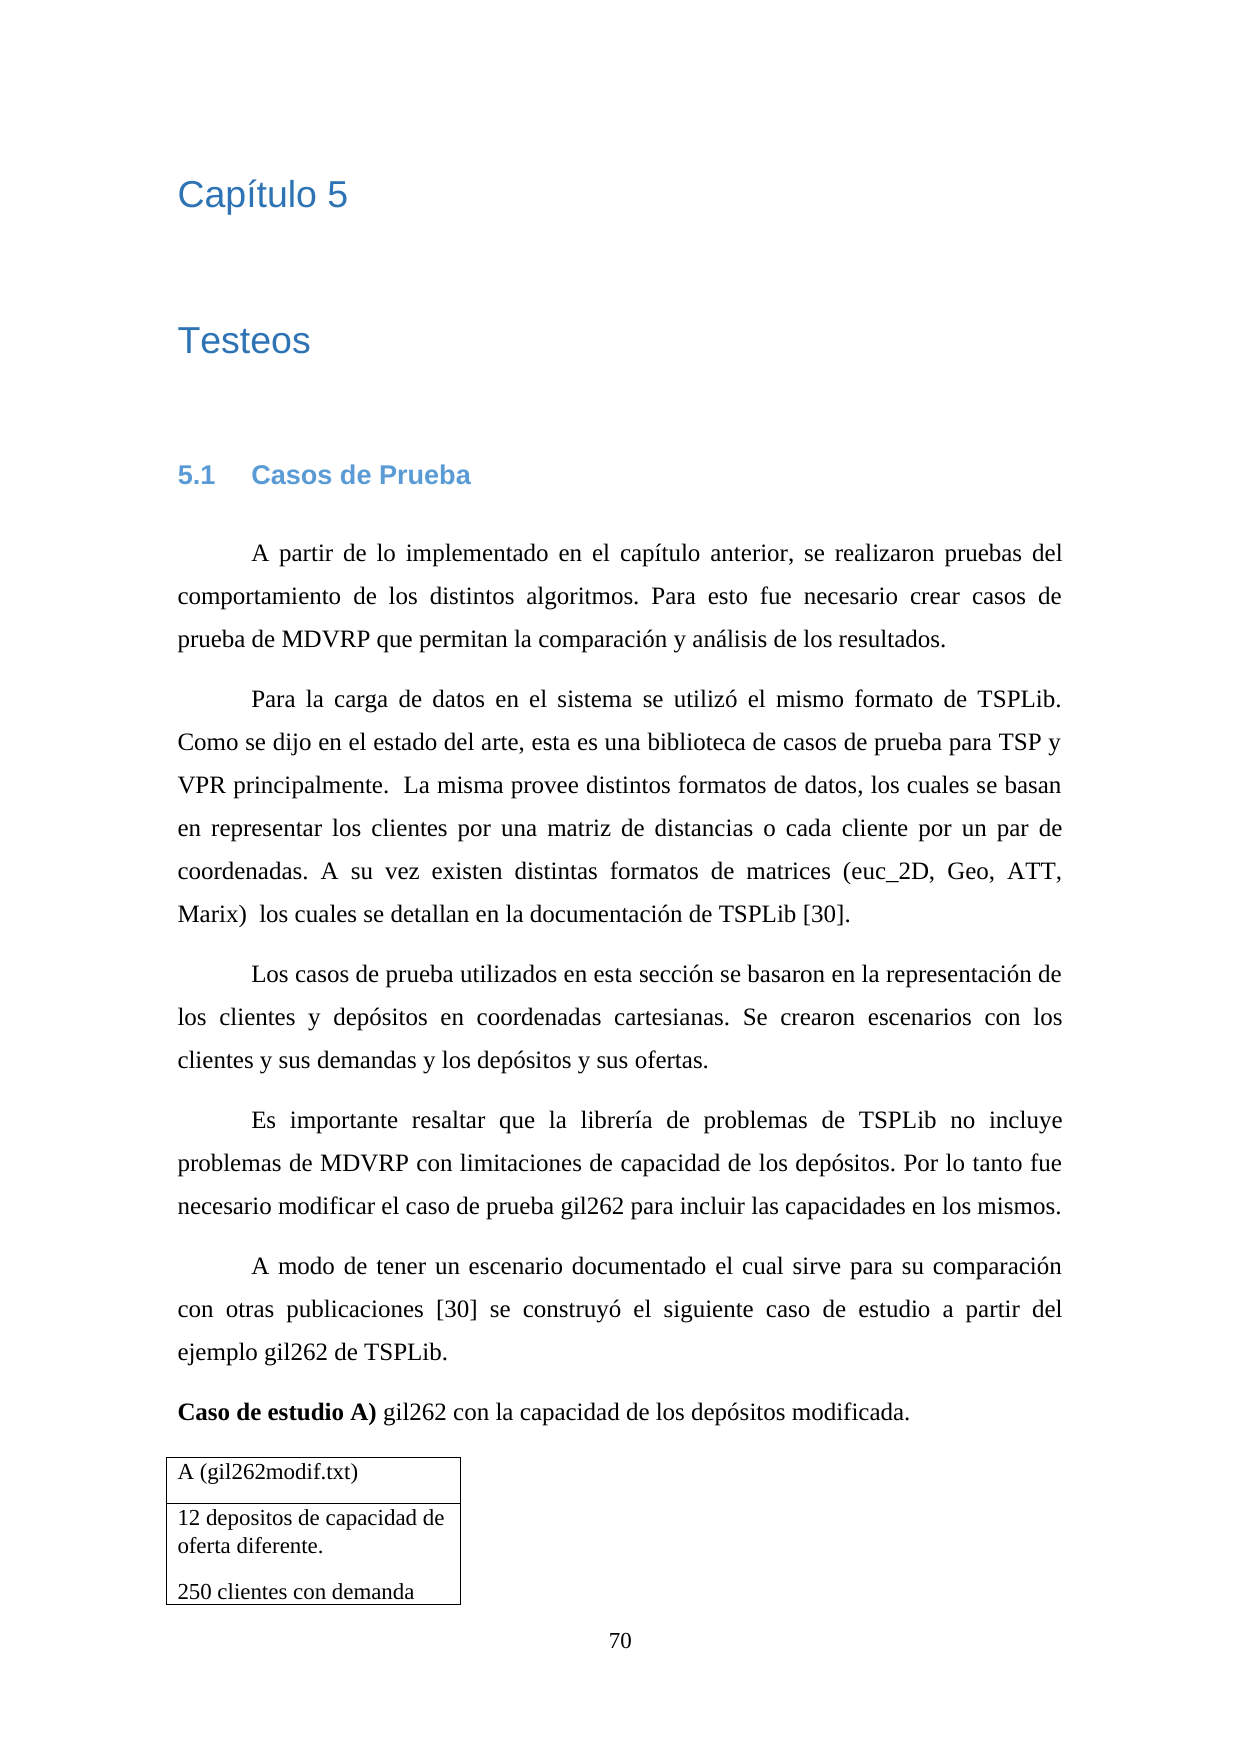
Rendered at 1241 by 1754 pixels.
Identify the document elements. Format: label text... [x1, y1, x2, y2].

subtitle Testeos [177, 318, 1063, 361]
subtitle Capítulo 5 [177, 173, 1063, 216]
text Para la carga de datos en el sistema se utilizó el mismo formato de TSPLib. Como se dijo en el estado del arte, esta es una biblioteca de casos de prueba para TSP y VPR principalmente. La misma provee distintos formatos de datos, los cuales se basan en representar los clientes por una matriz de distancias o cada cliente por un par de coordenadas. A su vez existen distintas formatos de matrices (euc_2D, Geo, ATT, Marix) los cuales se detallan en la documentación de TSPLib . [177, 684, 1063, 928]
text Caso de estudio A) gil262 con la capacidad de los depósitos modificada. [177, 1397, 1063, 1426]
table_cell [167, 1504, 460, 1604]
text Los casos de prueba utilizados en esta sección se basaron en la representación de los clientes y depósitos en coordenadas cartesianas. Se crearon escenarios con los clientes y sus demandas y los depósitos y sus ofertas. [177, 959, 1063, 1074]
text A modo de tener un escenario documentado el cual sirve para su comparación con otras publicaciones se construyó el siguiente caso de estudio a partir del ejemplo gil262 de TSPLib. [177, 1251, 1063, 1366]
text A partir de lo implementado en el capítulo anterior, se realizaron pruebas del comportamiento de los distintos algoritmos. Para esto fue necesario crear casos de prueba de MDVRP que permitan la comparación y análisis de los resultados. [177, 538, 1063, 653]
subtitle Casos de Prueba [178, 459, 1063, 490]
table_header A (gil262modif.txt) [167, 1458, 460, 1503]
text Es importante resaltar que la librería de problemas de TSPLib no incluye problemas de MDVRP con limitaciones de capacidad de los depósitos. Por lo tanto fue necesario modificar el caso de prueba gil262 para incluir las capacidades en los mismos. [177, 1105, 1063, 1220]
